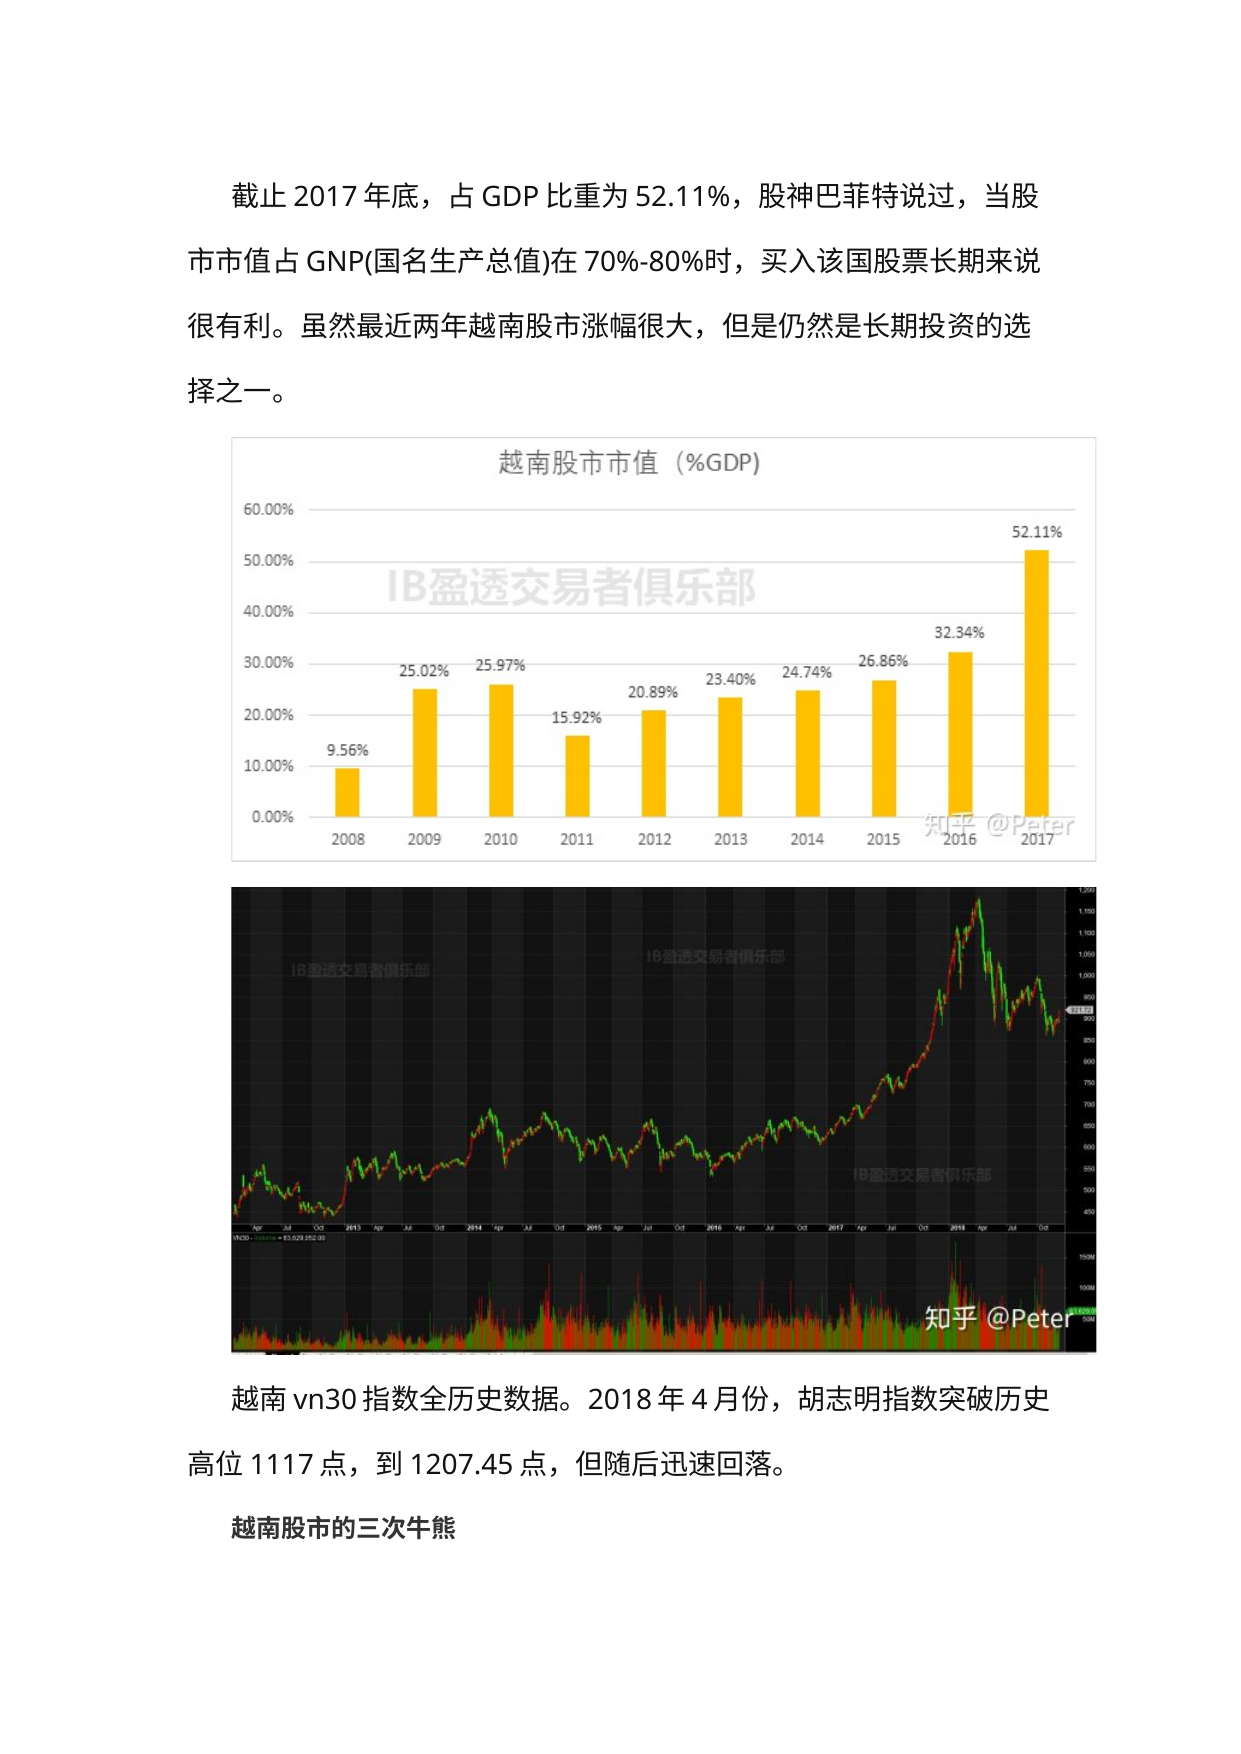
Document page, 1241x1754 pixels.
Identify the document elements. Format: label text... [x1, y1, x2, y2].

picture [231, 887, 1097, 1355]
text 越南股市的三次牛熊 [187, 1494, 1053, 1559]
text 越南vn30指数全历史数据。2018年4月份，胡志明指数突破历史高位1117点，到1207.45点，但随后迅速回落。 [187, 1364, 1053, 1494]
text 截止2017年底，占GDP比重为52.11%，股神巴菲特说过，当股市市值占GNP(国名生产总值)在70%-80%时，买入该国股票长期来说很有利。虽然最近两年越南股市涨幅很大，但是仍然是长期投资的选择之一。 [187, 162, 1053, 422]
picture [231, 437, 1097, 862]
